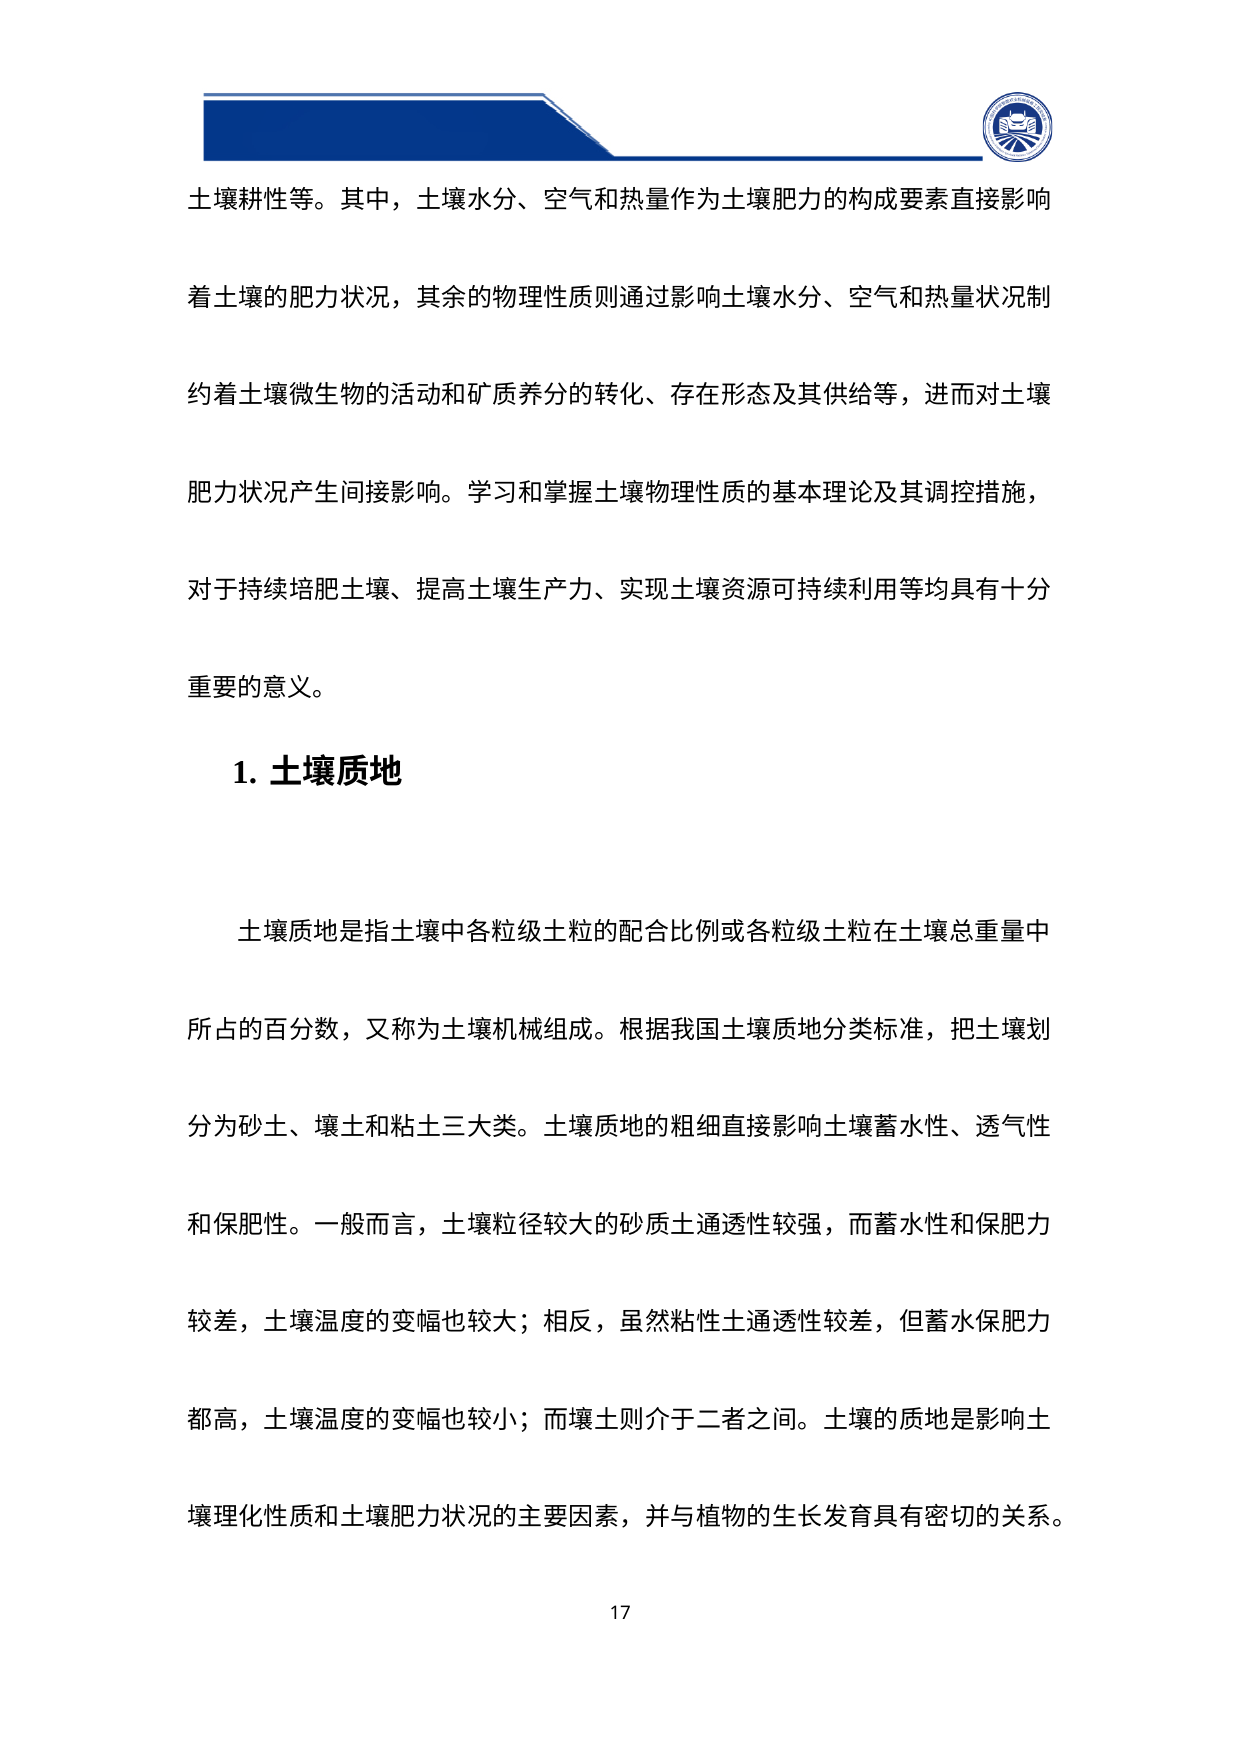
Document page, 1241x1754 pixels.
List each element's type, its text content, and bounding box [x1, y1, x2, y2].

picture [196, 88, 1053, 162]
subtitle 土壤质地 [232, 736, 1053, 801]
